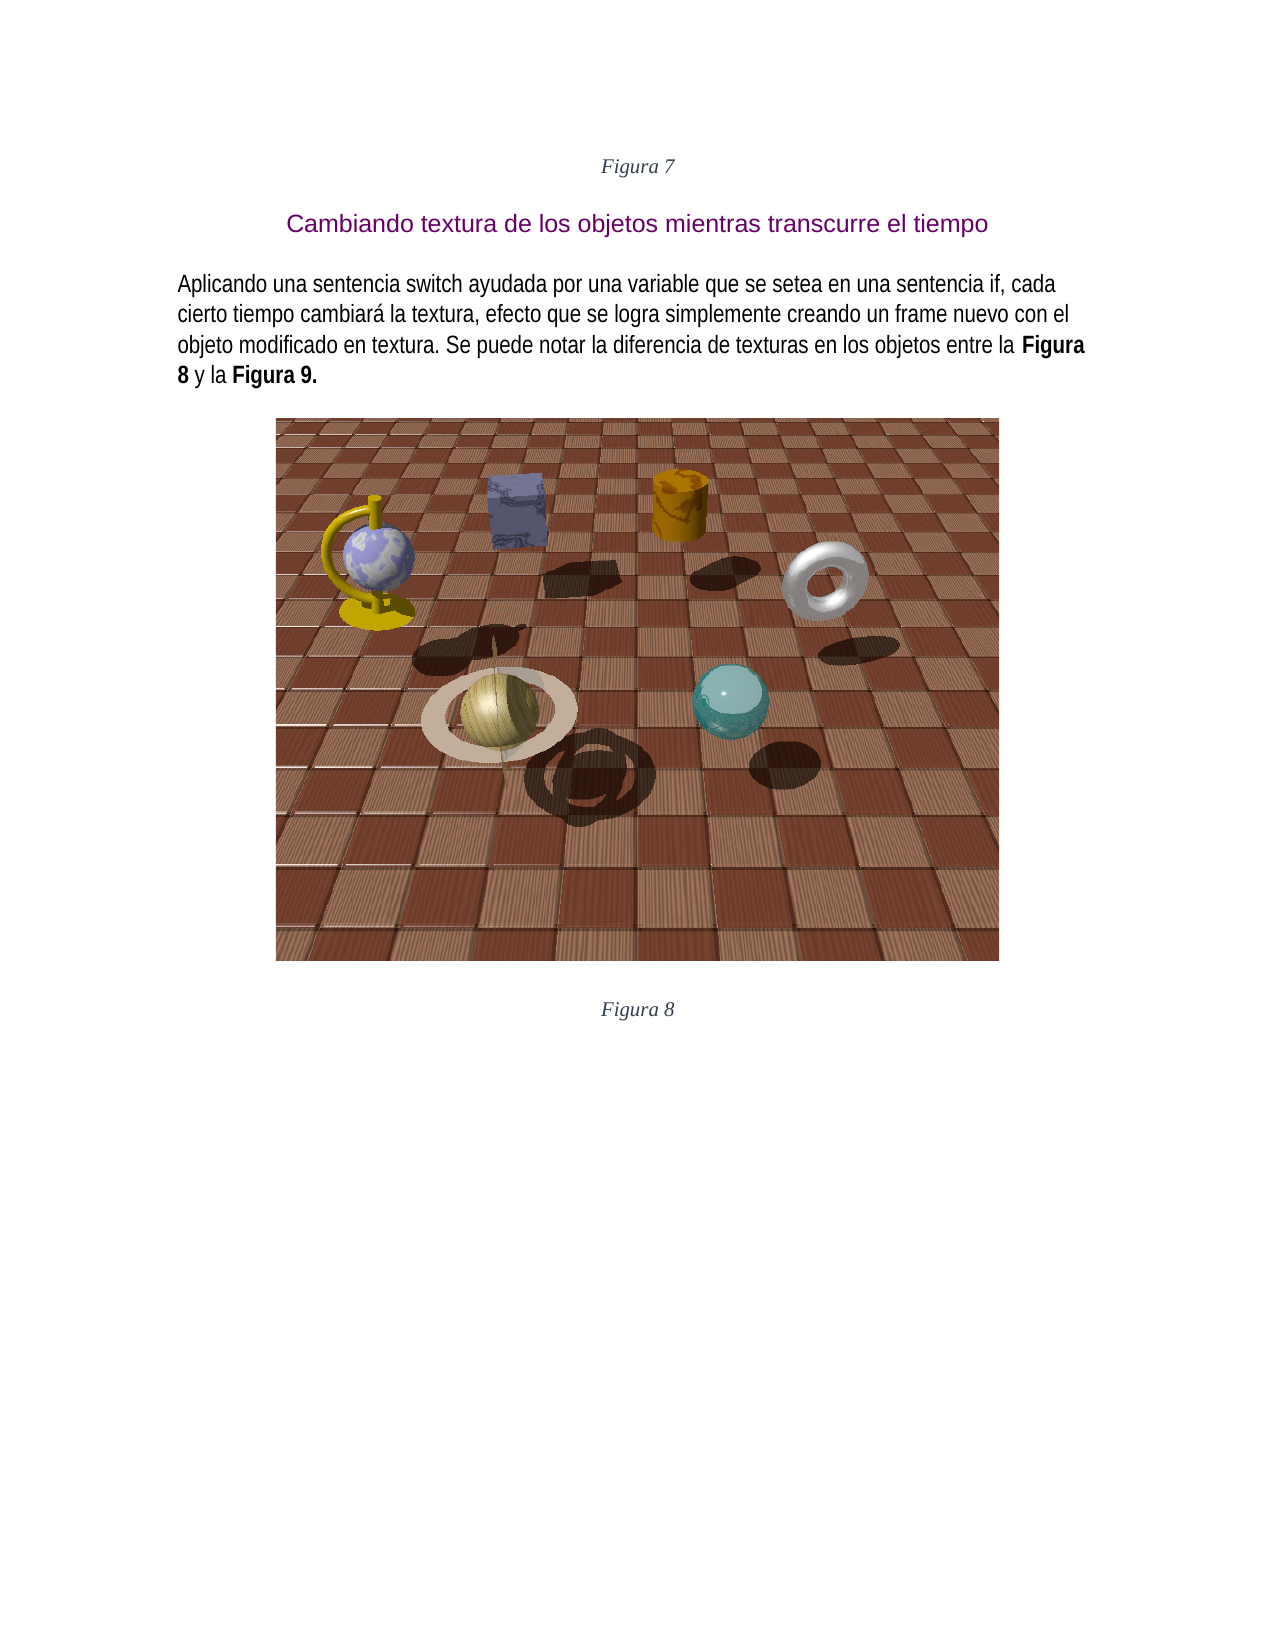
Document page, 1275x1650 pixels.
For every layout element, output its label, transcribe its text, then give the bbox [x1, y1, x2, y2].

text Figura 8 [177, 990, 1098, 1021]
picture [275, 418, 1000, 961]
text Figura 7 [177, 148, 1098, 178]
text Cambiando textura de los objetos mientras transcurre el tiempo [177, 207, 1098, 238]
text Aplicando una sentencia switch ayudada por una variable que se setea en una sentencia if, cada cierto tiempo cambiará la textura, efecto que se logra simplemente creando un frame nuevo con el objeto modificado en textura. Se puede notar la diferencia de texturas en los objetos entre la Figura 8 y la Figura 9. [177, 267, 1098, 389]
